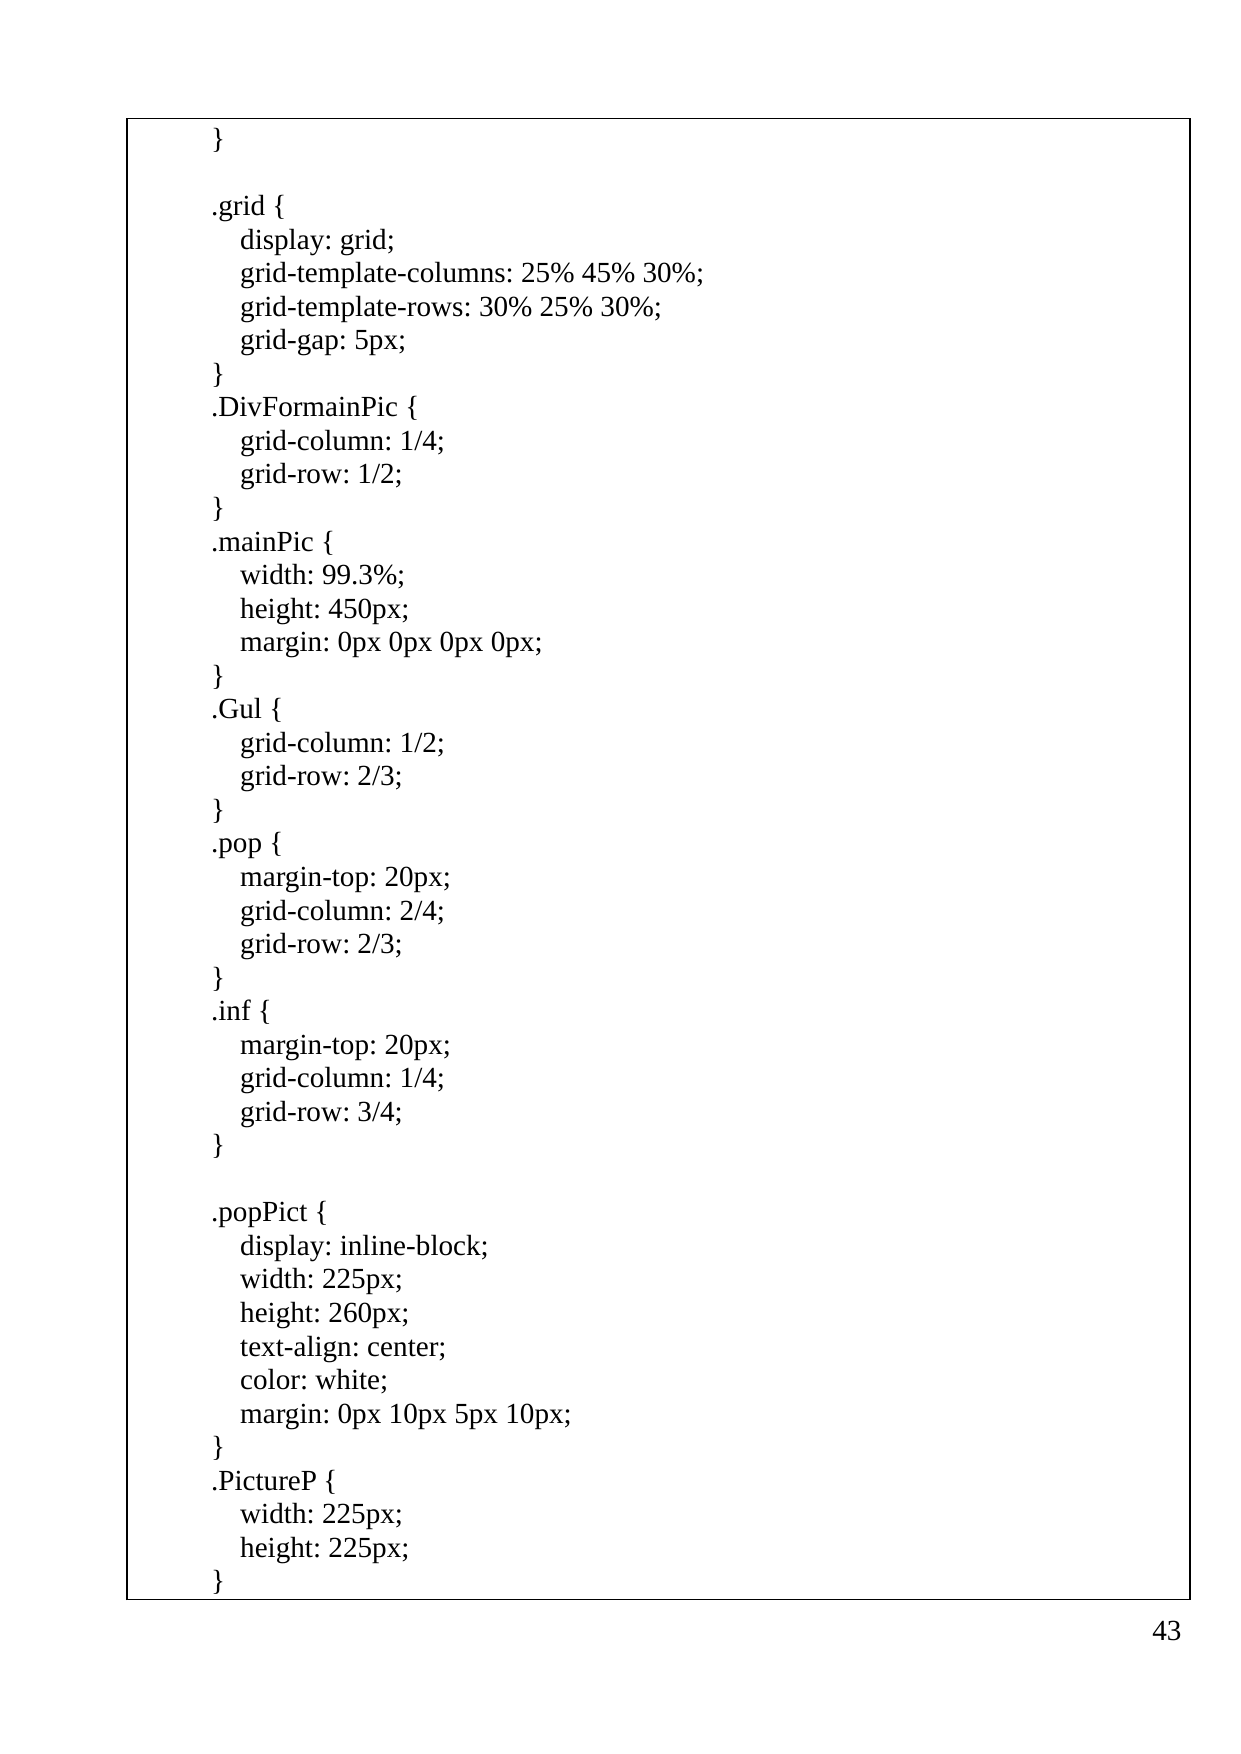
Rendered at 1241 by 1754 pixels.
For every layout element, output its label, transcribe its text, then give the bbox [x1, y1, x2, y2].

text } [136, 1429, 1181, 1463]
text } [136, 792, 1181, 826]
text width: 225px; [136, 1496, 1181, 1530]
text } [128, 1560, 1189, 1599]
text .Gul { [136, 691, 1181, 725]
text .mainPic { [136, 524, 1181, 557]
text height: 225px; [136, 1530, 1181, 1560]
text grid-column: 2/4; [136, 893, 1181, 926]
text grid-template-columns: 25% 45% 30%; [136, 255, 1181, 289]
text } [136, 356, 1181, 389]
text grid-row: 1/2; [136, 457, 1181, 490]
text grid-column: 1/2; [136, 725, 1181, 758]
text } [128, 119, 1189, 155]
text grid-template-rows: 30% 25% 30%; [136, 289, 1181, 322]
text grid-column: 1/4; [136, 423, 1181, 457]
text display: grid; [136, 222, 1181, 255]
text } [136, 960, 1181, 993]
text grid-row: 3/4; [136, 1094, 1181, 1127]
text } [136, 1127, 1181, 1161]
text .grid { [136, 188, 1181, 222]
text .PictureP { [136, 1463, 1181, 1496]
text } [136, 490, 1181, 524]
text display: inline-block; [136, 1228, 1181, 1262]
text .DivFormainPic { [136, 389, 1181, 423]
text color: white; [136, 1362, 1181, 1396]
text grid-column: 1/4; [136, 1060, 1181, 1094]
text margin: 0px 10px 5px 10px; [136, 1396, 1181, 1429]
text grid-gap: 5px; [136, 322, 1181, 356]
text grid-row: 2/3; [136, 758, 1181, 792]
text width: 99.3%; [136, 557, 1181, 591]
text margin-top: 20px; [136, 1027, 1181, 1060]
text .popPict { [136, 1194, 1181, 1228]
text .pop { [136, 826, 1181, 859]
text width: 225px; [136, 1262, 1181, 1295]
text text-align: center; [136, 1329, 1181, 1362]
text grid-row: 2/3; [136, 926, 1181, 960]
text .inf { [136, 993, 1181, 1027]
text margin: 0px 0px 0px 0px; [136, 624, 1181, 658]
text margin-top: 20px; [136, 859, 1181, 893]
text } [136, 658, 1181, 691]
text height: 450px; [136, 591, 1181, 624]
text height: 260px; [136, 1295, 1181, 1329]
